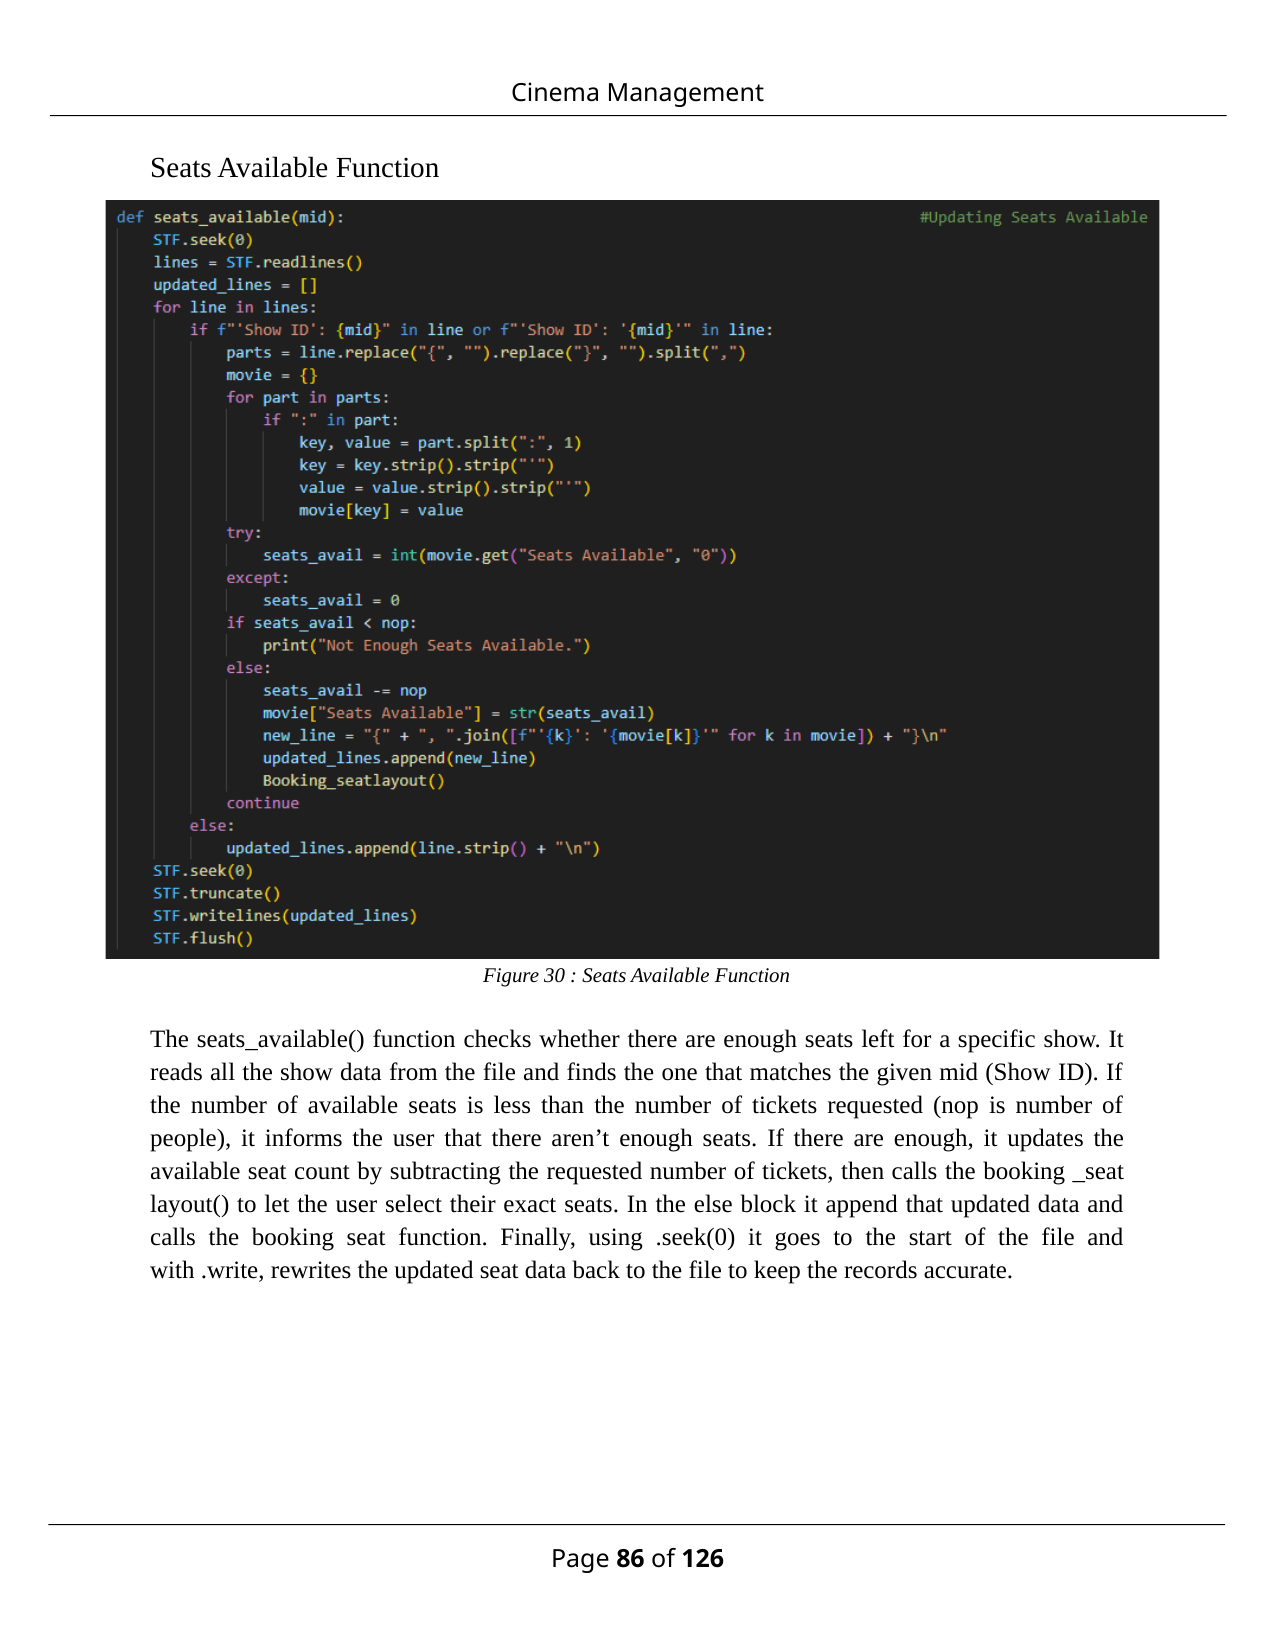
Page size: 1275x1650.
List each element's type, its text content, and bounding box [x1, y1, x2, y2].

list Seats Available Function [150, 150, 1125, 183]
list Figure 30 : Seats Available Function [150, 963, 1125, 987]
list The seats_available() function checks whether there are enough seats left for a specific show. It reads all the show data from the file and finds the one that matches the given mid (Show ID). If the number of available seats is less than the number of tickets requested (nop is number of people), it informs the user that there aren’t enough seats. If there are enough, it updates the available seat count by subtracting the requested number of tickets, then calls the booking _seat layout() to let the user select their exact seats. In the else block it append that updated data and calls the booking seat function. Finally, using .seek(0) it goes to the start of the file and with .write, rewrites the updated seat data back to the file to keep the records accurate. [150, 1024, 1125, 1284]
picture [105, 200, 1160, 959]
